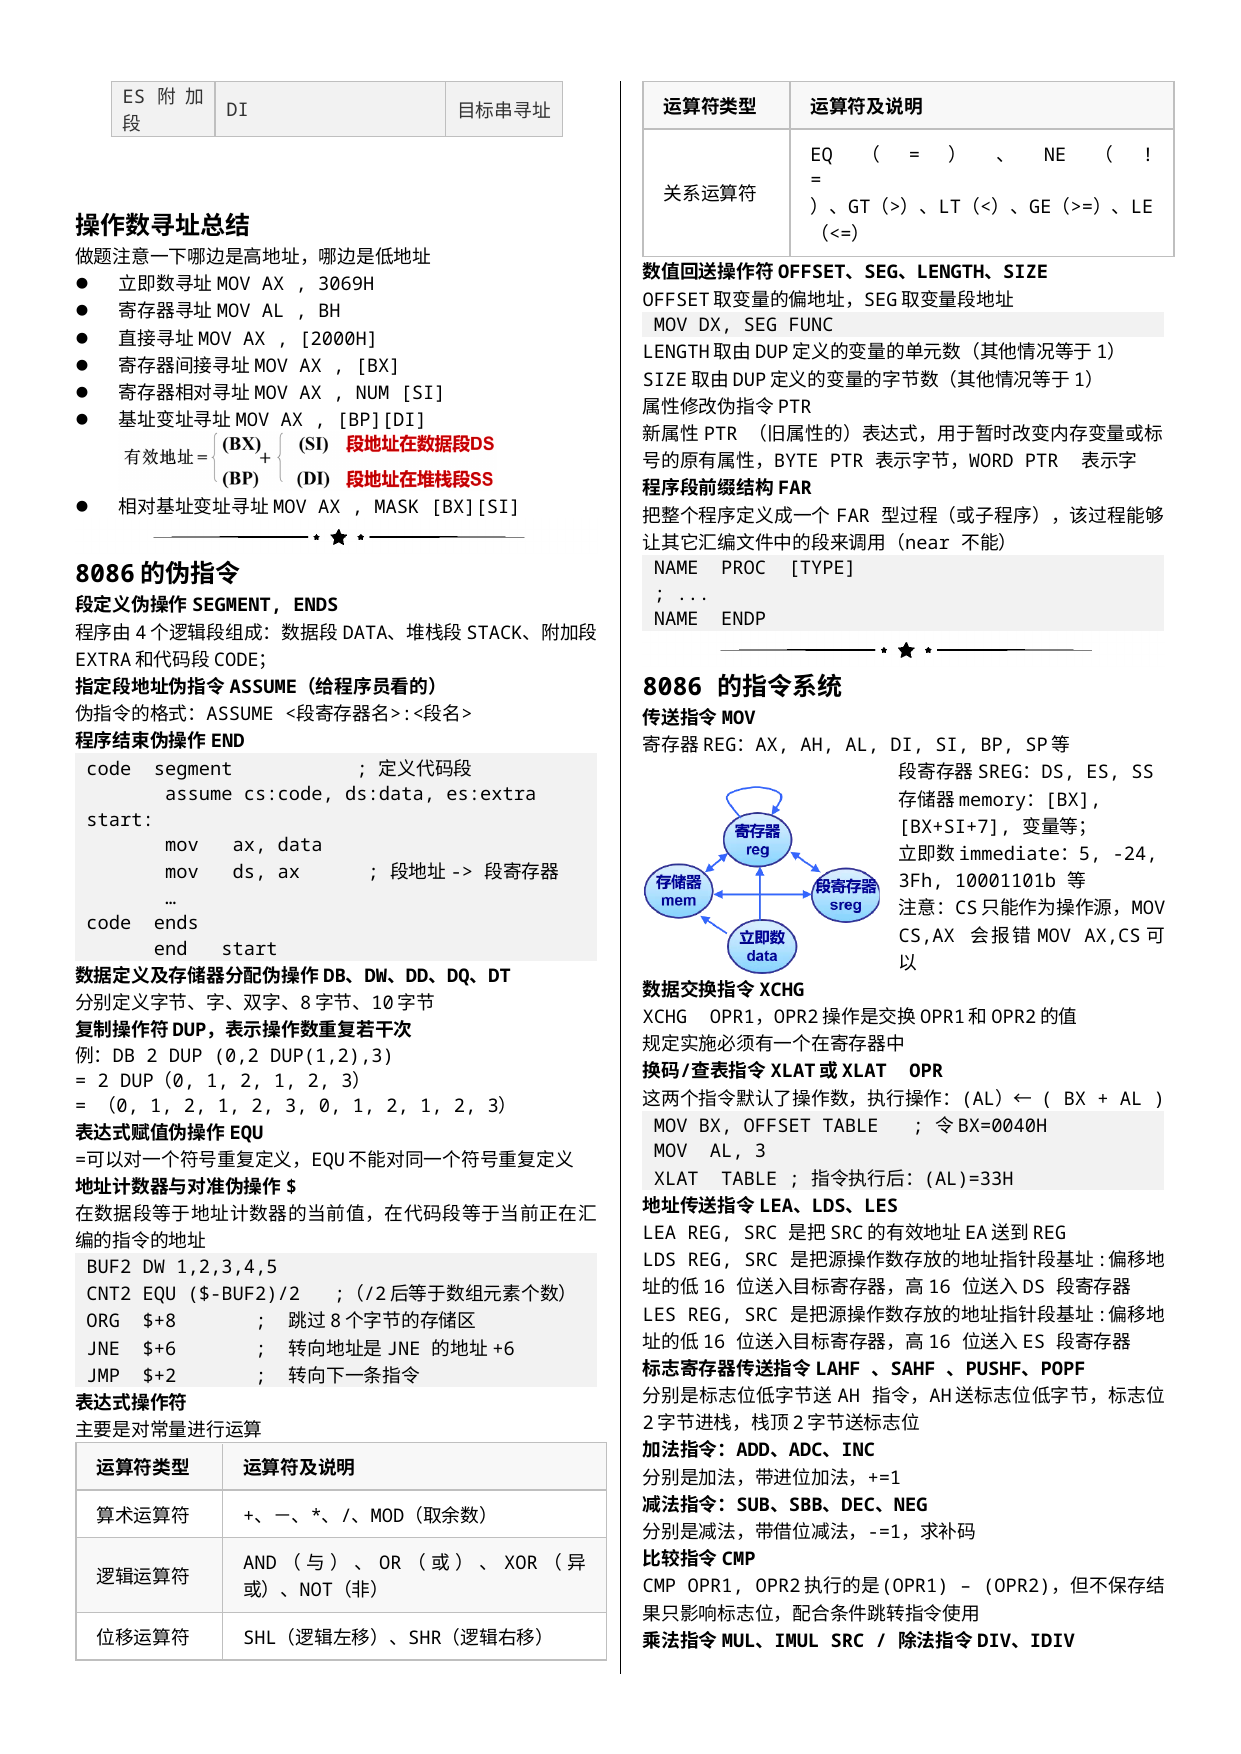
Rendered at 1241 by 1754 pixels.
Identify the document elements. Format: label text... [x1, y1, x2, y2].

text 地址计数器与对准伪操作 $ [75, 1172, 598, 1199]
list 寄存器间接寻址 MOV AX , [BX] [75, 350, 598, 377]
text OFFSET取变量的偏地址，SEG取变量段地址 [642, 284, 1165, 312]
text 数据交换指令 XCHG [642, 974, 1165, 1002]
text 减法指令：SUB、SBB、DEC、NEG [642, 1489, 1165, 1517]
table_header 运算符类型 [77, 1443, 222, 1489]
picture [118, 431, 497, 491]
text 指定段地址伪指令 ASSUME（给程序员看的） [75, 672, 598, 699]
text SIZE取由DUP定义的变量的字节数（其他情况等于1） [642, 364, 1165, 391]
table_cell 关系运算符 [644, 130, 789, 256]
text =可以对一个符号重复定义，EQU不能对同一个符号重复定义 [75, 1144, 598, 1172]
text 表达式操作符 [75, 1387, 598, 1415]
text LES REG, SRC 是把源操作数存放的地址指针段基址:偏移地址的低 16 位送入目标寄存器，高 16 位送入 ES 段寄存器 [642, 1299, 1165, 1353]
text 存储器 memory：[BX], [BX+SI+7], 变量等； [879, 784, 1165, 839]
text 程序由4个逻辑段组成：数据段DATA、堆栈段STACK、附加段EXTRA和代码段CODE； [75, 617, 598, 672]
text 例：DB 2 DUP (0,2 DUP(1,2),3) [75, 1042, 598, 1067]
text 复制操作符DUP，表示操作数重复若干次 [75, 1015, 598, 1042]
text 这两个指令默认了操作数，执行操作：(AL）← ( BX + AL ) [642, 1083, 1165, 1111]
text 主要是对常量进行运算 [75, 1415, 598, 1442]
text 段寄存器 SREG：DS, ES, SS [642, 757, 1165, 784]
text 8086 的指令系统 [642, 667, 1165, 703]
text 数据定义及存储器分配伪操作 DB、DW、DD、DQ、DT [75, 961, 598, 988]
list 立即数寻址 MOV AX , 3069H [75, 269, 598, 296]
text 新属性 PTR （旧属性的）表达式，用于暂时改变内存变量或标号的原有属性，BYTE PTR 表示字节，WORD PTR 表示字 [642, 419, 1165, 473]
table_header BUF2 DW 1,2,3,4,5 CNT2 EQU ($-BUF2)/2 ;（/2后等于数组元素个数） ORG $+8 ; 跳过8个字节的存储区 JNE $+6 ; 转向地址是 JNE 的地址 +6 JMP $+2 ; 转向下一条指令 [75, 1253, 597, 1387]
table_cell ES附加段 [112, 82, 214, 136]
text 地址传送指令 LEA、LDS、LES [642, 1190, 1165, 1218]
text 换码/查表指令 XLAT或XLAT OPR [642, 1056, 1165, 1083]
text 寄存器 REG：AX, AH, AL, DI, SI, BP, SP等 [642, 730, 1165, 757]
text 分别是减法，带借位减法，-=1，求补码 [642, 1517, 1165, 1544]
text 做题注意一下哪边是高地址，哪边是低地址 [75, 242, 598, 269]
text 程序结束伪操作 END [75, 726, 598, 753]
list 相对基址变址寻址 MOV AX , MASK [BX][SI] [75, 491, 598, 518]
text 表达式赋值伪操作 EQU [75, 1117, 598, 1144]
text = 2 DUP（0, 1, 2, 1, 2, 3） [75, 1067, 598, 1092]
table_header NAME PROC [TYPE] ; ... NAME ENDP [642, 555, 1164, 631]
text 注意：CS只能作为操作源，MOV CS,AX 会报错MOV AX,CS可以 [642, 893, 1165, 974]
text 伪指令的格式：ASSUME <段寄存器名>:<段名> [75, 699, 598, 726]
text LENGTH取由DUP定义的变量的单元数（其他情况等于1） [642, 337, 1165, 364]
text 乘法指令 MUL、IMUL SRC / 除法指令 DIV、IDIV [642, 1625, 1165, 1653]
table_cell 目标串寻址 [446, 82, 562, 136]
text CMP OPR1, OPR2执行的是(OPR1) – (OPR2)，但不保存结果只影响标志位，配合条件跳转指令使用 [642, 1571, 1165, 1625]
text 在数据段等于地址计数器的当前值，在代码段等于当前正在汇编的指令的地址 [75, 1199, 598, 1253]
table_cell 位移运算符 [77, 1613, 222, 1659]
table_cell 逻辑运算符 [77, 1538, 222, 1612]
text 程序段前缀结构 FAR [642, 473, 1165, 500]
text LDS REG, SRC 是把源操作数存放的地址指针段基址:偏移地址的低 16 位送入目标寄存器，高 16 位送入 DS 段寄存器 [642, 1245, 1165, 1299]
picture [642, 781, 879, 972]
text 分别是加法，带进位加法，+=1 [642, 1462, 1165, 1489]
table_cell SHL（逻辑左移）、SHR（逻辑右移） [223, 1613, 606, 1659]
text 传送指令 MOV [642, 703, 1165, 730]
table_header code segment ; 定义代码段 assume cs:code, ds:data, es:extra start: mov ax, data mov ds, ax ; 段地址 -> 段寄存器 … code ends end start [75, 753, 597, 961]
table_cell AND（与）、OR（或）、XOR（异或）、NOT（非） [223, 1538, 606, 1612]
table_header 运算符及说明 [791, 82, 1173, 128]
text 把整个程序定义成一个 FAR 型过程（或子程序），该过程能够让其它汇编文件中的段来调用（near 不能） [642, 500, 1165, 554]
list 寄存器相对寻址 MOV AX , NUM [SI] [75, 377, 598, 405]
table_header MOV DX, SEG FUNC [642, 312, 1164, 337]
text 操作数寻址总结 [75, 205, 598, 242]
list 直接寻址 MOV AX , [2000H] [75, 323, 598, 350]
text 比较指令 CMP [642, 1544, 1165, 1571]
text 8086的伪指令 [75, 554, 598, 590]
text 分别定义字节、字、双字、8字节、10字节 [75, 988, 598, 1015]
text 加法指令：ADD、ADC、INC [642, 1435, 1165, 1462]
text 属性修改伪指令 PTR [642, 391, 1165, 419]
text LEA REG, SRC 是把SRC的有效地址EA送到REG [642, 1218, 1165, 1245]
table_cell EQ（=）、NE（!=）、GT（>）、LT（<）、GE（>=）、LE（<=） [791, 130, 1173, 256]
text 数值回送操作符 OFFSET、SEG、LENGTH、SIZE [642, 257, 1165, 284]
table_header 运算符类型 [644, 82, 789, 128]
list 寄存器寻址 MOV AL , BH [75, 296, 598, 323]
text XCHG OPR1，OPR2操作是交换OPR1和OPR2的值 [642, 1002, 1165, 1029]
table_cell +、－、*、/、MOD（取余数） [223, 1491, 606, 1537]
text 标志寄存器传送指令 LAHF 、SAHF 、PUSHF、POPF [642, 1353, 1165, 1381]
table_header 运算符及说明 [223, 1443, 606, 1489]
table_cell DI [216, 82, 445, 136]
text 分别是标志位低字节送 AH 指令，AH送标志位低字节，标志位2字节进栈，栈顶2字节送标志位 [642, 1381, 1165, 1435]
text 立即数 immediate：5, -24, 3Fh, 10001101b 等 [879, 839, 1165, 893]
text = （0, 1, 2, 1, 2, 3, 0, 1, 2, 1, 2, 3） [75, 1092, 598, 1117]
text 段定义伪操作 SEGMENT, ENDS [75, 590, 598, 617]
table_cell 算术运算符 [77, 1491, 222, 1537]
table_header MOV BX, OFFSET TABLE ; 令BX=0040H MOV AL, 3 XLAT TABLE ; 指令执行后：(AL)=33H [642, 1111, 1164, 1190]
text 规定实施必须有一个在寄存器中 [642, 1029, 1165, 1056]
